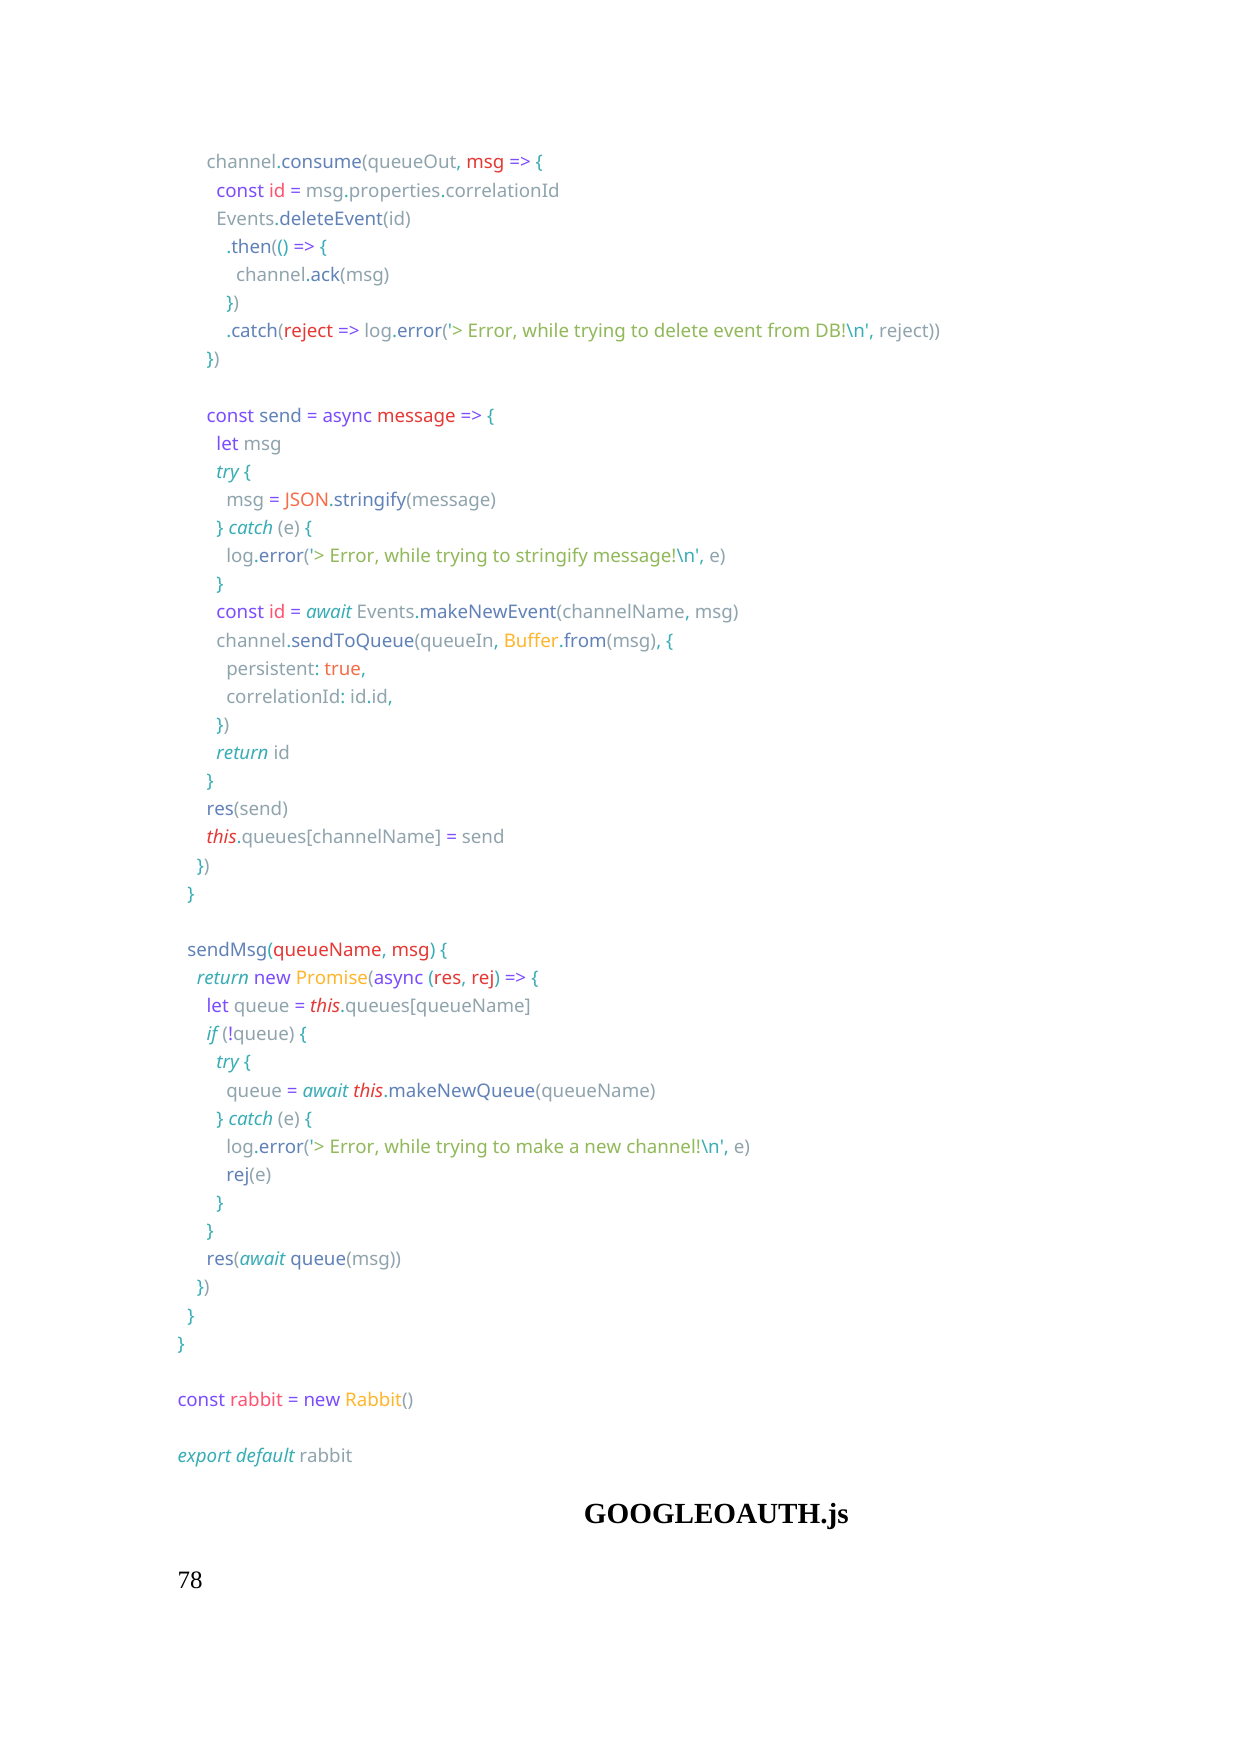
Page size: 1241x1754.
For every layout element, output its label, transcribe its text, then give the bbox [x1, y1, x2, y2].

text return id [177, 737, 1181, 765]
text channel.consume(queueOut, msg => { [177, 146, 1181, 174]
text correlationId: id.id, [177, 681, 1181, 709]
text }) [177, 709, 1181, 737]
text try { [177, 1046, 1181, 1074]
text } [177, 1187, 1181, 1215]
text .catch(reject => log.error('> Error, while trying to delete event from DB!\n', reject)) [177, 315, 1181, 343]
text let queue = this.queues[queueName] [177, 990, 1181, 1018]
text } [177, 1327, 1181, 1356]
text }) [177, 343, 1181, 371]
text sendMsg(queueName, msg) { [177, 934, 1181, 962]
text const send = async message => { [177, 399, 1181, 427]
text } catch (e) { [177, 1102, 1181, 1131]
text rej(e) [177, 1159, 1181, 1187]
text }) [177, 1271, 1181, 1299]
text channel.sendToQueue(queueIn, Buffer.from(msg), { [177, 624, 1181, 652]
text msg = JSON.stringify(message) [177, 484, 1181, 512]
text } catch (e) { [177, 512, 1181, 540]
text export default rabbit [177, 1440, 1181, 1468]
text let msg [177, 427, 1181, 456]
text }) [177, 849, 1181, 877]
text Events.deleteEvent(id) [177, 202, 1181, 231]
text }) [177, 287, 1181, 315]
text channel.ack(msg) [177, 259, 1181, 287]
text } [177, 765, 1181, 793]
text const rabbit = new Rabbit() [177, 1384, 1181, 1412]
text log.error('> Error, while trying to make a new channel!\n', e) [177, 1131, 1181, 1159]
text this.queues[channelName] = send [177, 821, 1181, 849]
text } [177, 1299, 1181, 1327]
text } [177, 1215, 1181, 1243]
text queue = await this.makeNewQueue(queueName) [177, 1074, 1181, 1102]
text const id = await Events.makeNewEvent(channelName, msg) [177, 596, 1181, 624]
text return new Promise(async (res, rej) => { [177, 962, 1181, 990]
text const id = msg.properties.correlationId [177, 174, 1181, 202]
text } [177, 877, 1181, 906]
text res(send) [177, 793, 1181, 821]
text if (!queue) { [177, 1018, 1181, 1046]
text persistent: true, [177, 652, 1181, 681]
text try { [177, 456, 1181, 484]
text res(await queue(msg)) [177, 1243, 1181, 1271]
text } [177, 568, 1181, 596]
text GOOGLEOAUTH.js [177, 1496, 1181, 1530]
text log.error('> Error, while trying to stringify message!\n', e) [177, 540, 1181, 568]
text .then(() => { [177, 231, 1181, 259]
